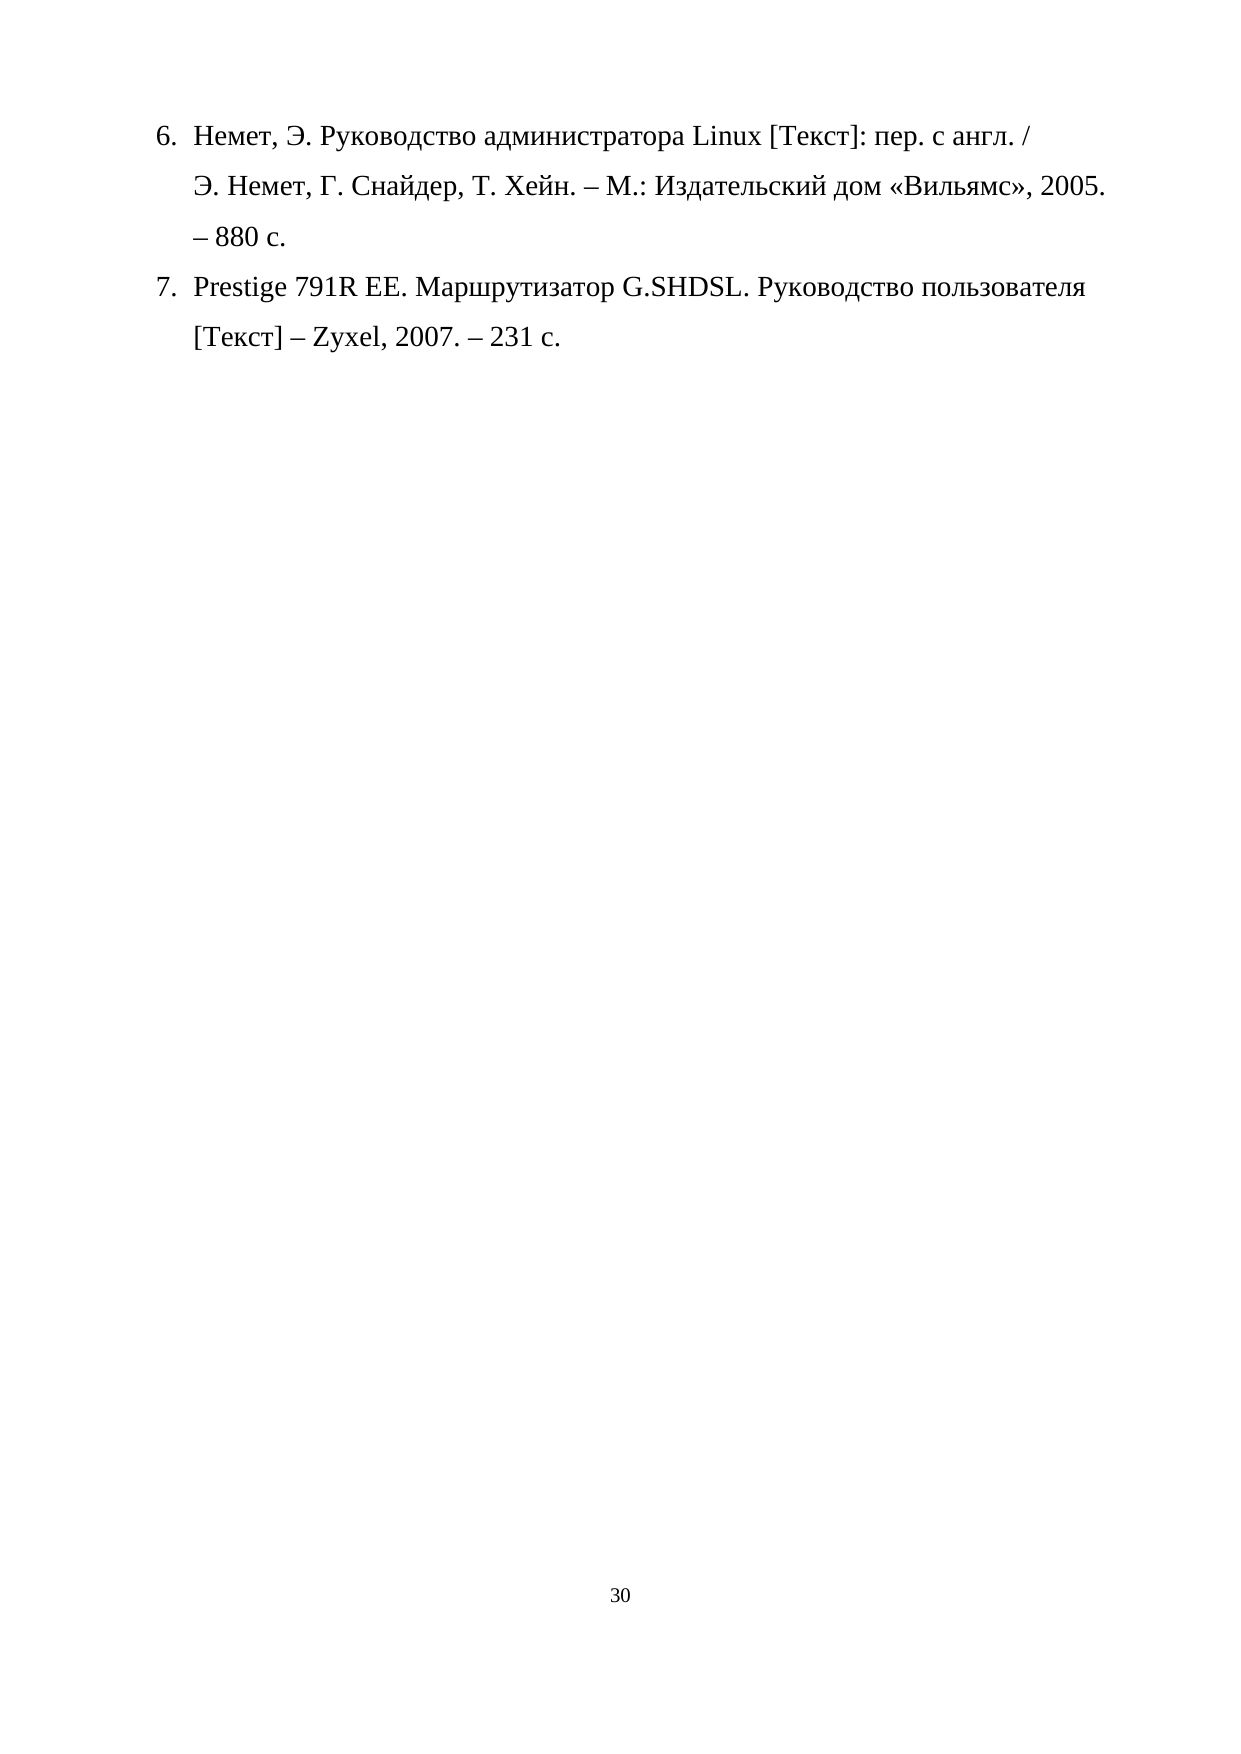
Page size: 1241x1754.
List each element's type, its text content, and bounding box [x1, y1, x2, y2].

list Prestige 791R EE. Маршрутизатор G.SHDSL. Руководство пользователя [Текст] – Zyxel, 2007. – 231 c. [156, 269, 1122, 353]
list Немет, Э. Руководство администратора Linux [Текст]: пер. с англ. / Э. Немет, Г. Снайдер, Т. Хейн. – М.: Издательский дом «Вильямс», 2005. – 880 с. [156, 118, 1122, 252]
